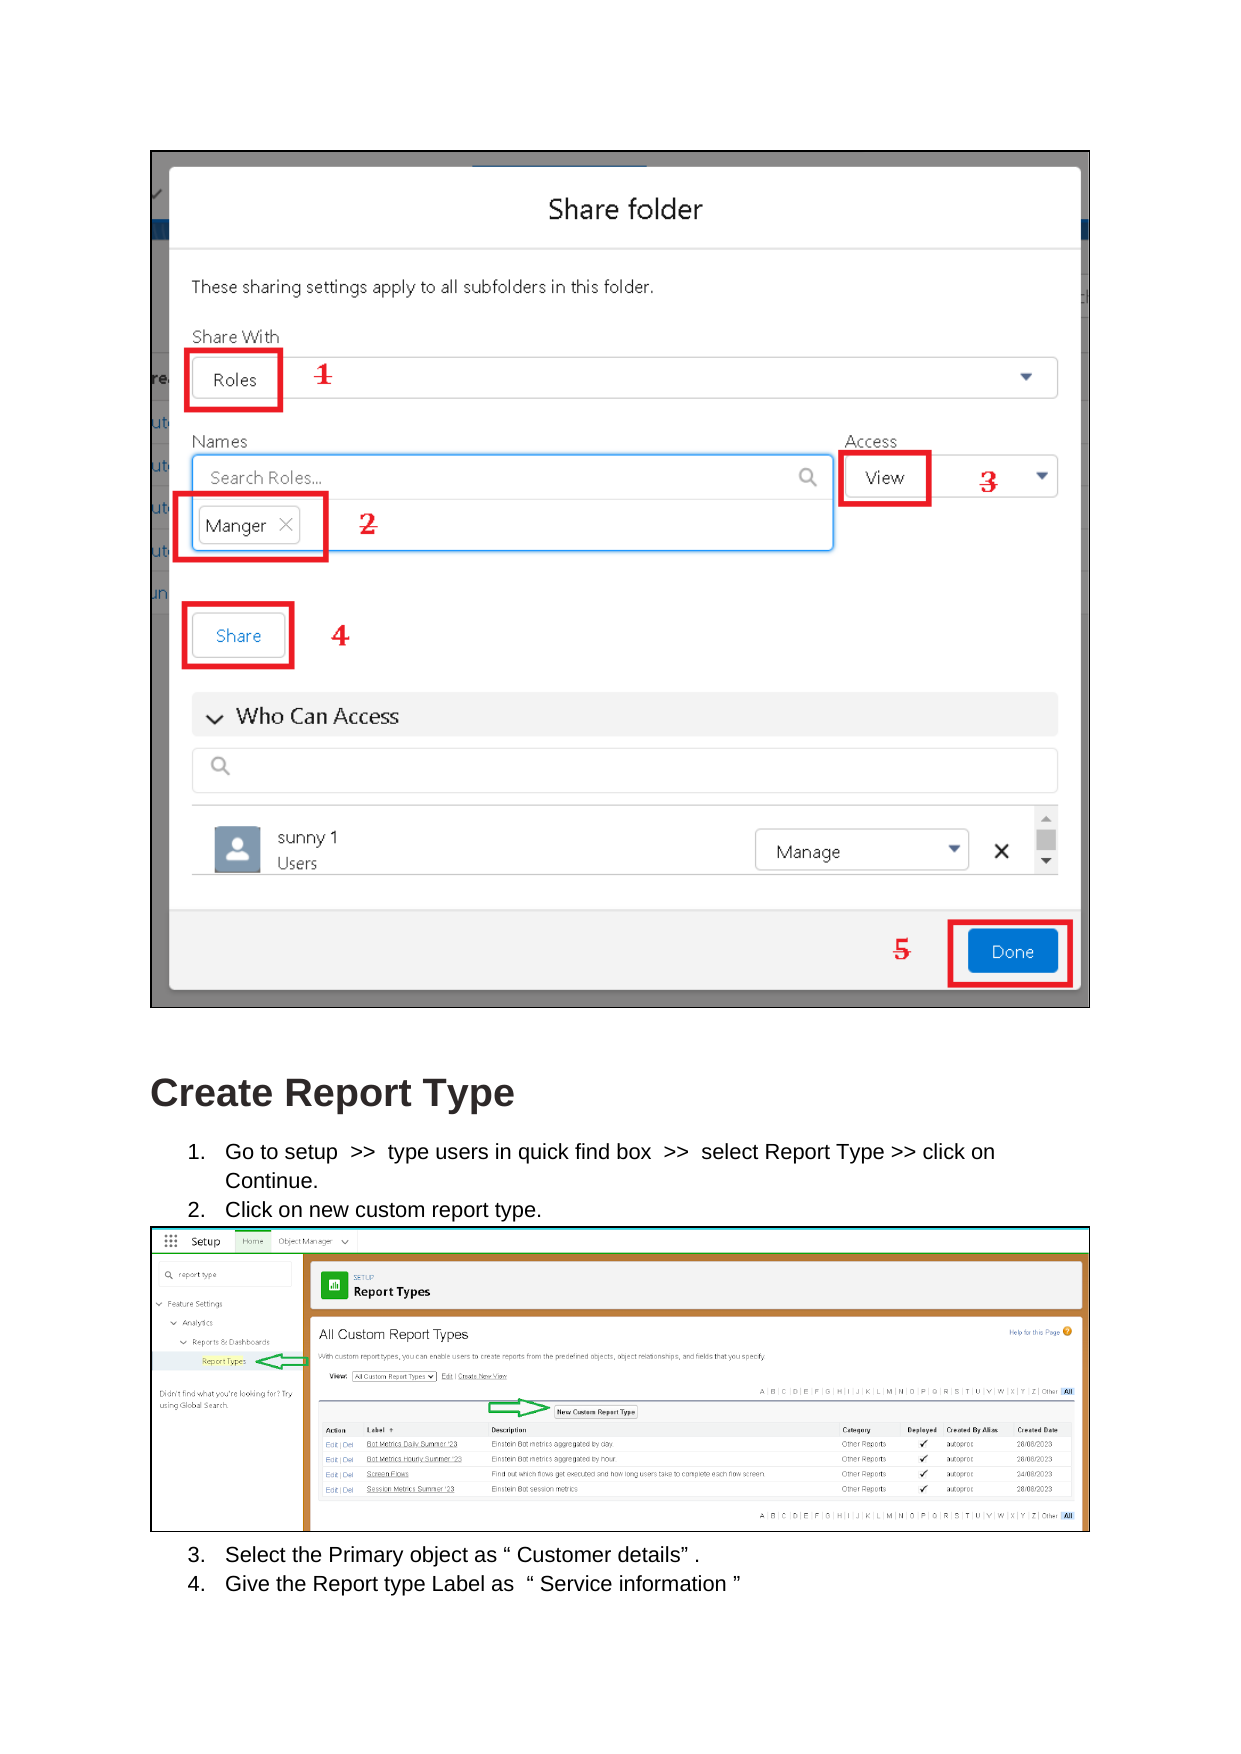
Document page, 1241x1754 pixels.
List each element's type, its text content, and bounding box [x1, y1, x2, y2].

list Click on new custom report type. [187, 1197, 1090, 1222]
list Give the Report type Label as “ Service information ” [187, 1571, 1090, 1596]
list Select the Primary object as “ Customer details” . [187, 1542, 1090, 1567]
picture [152, 152, 1089, 1007]
subtitle Create Report Type [150, 1069, 1090, 1114]
list Go to setup >> type users in quick find box >> select Report Type >> click on Continue. [187, 1139, 1090, 1193]
picture [152, 1228, 1089, 1531]
